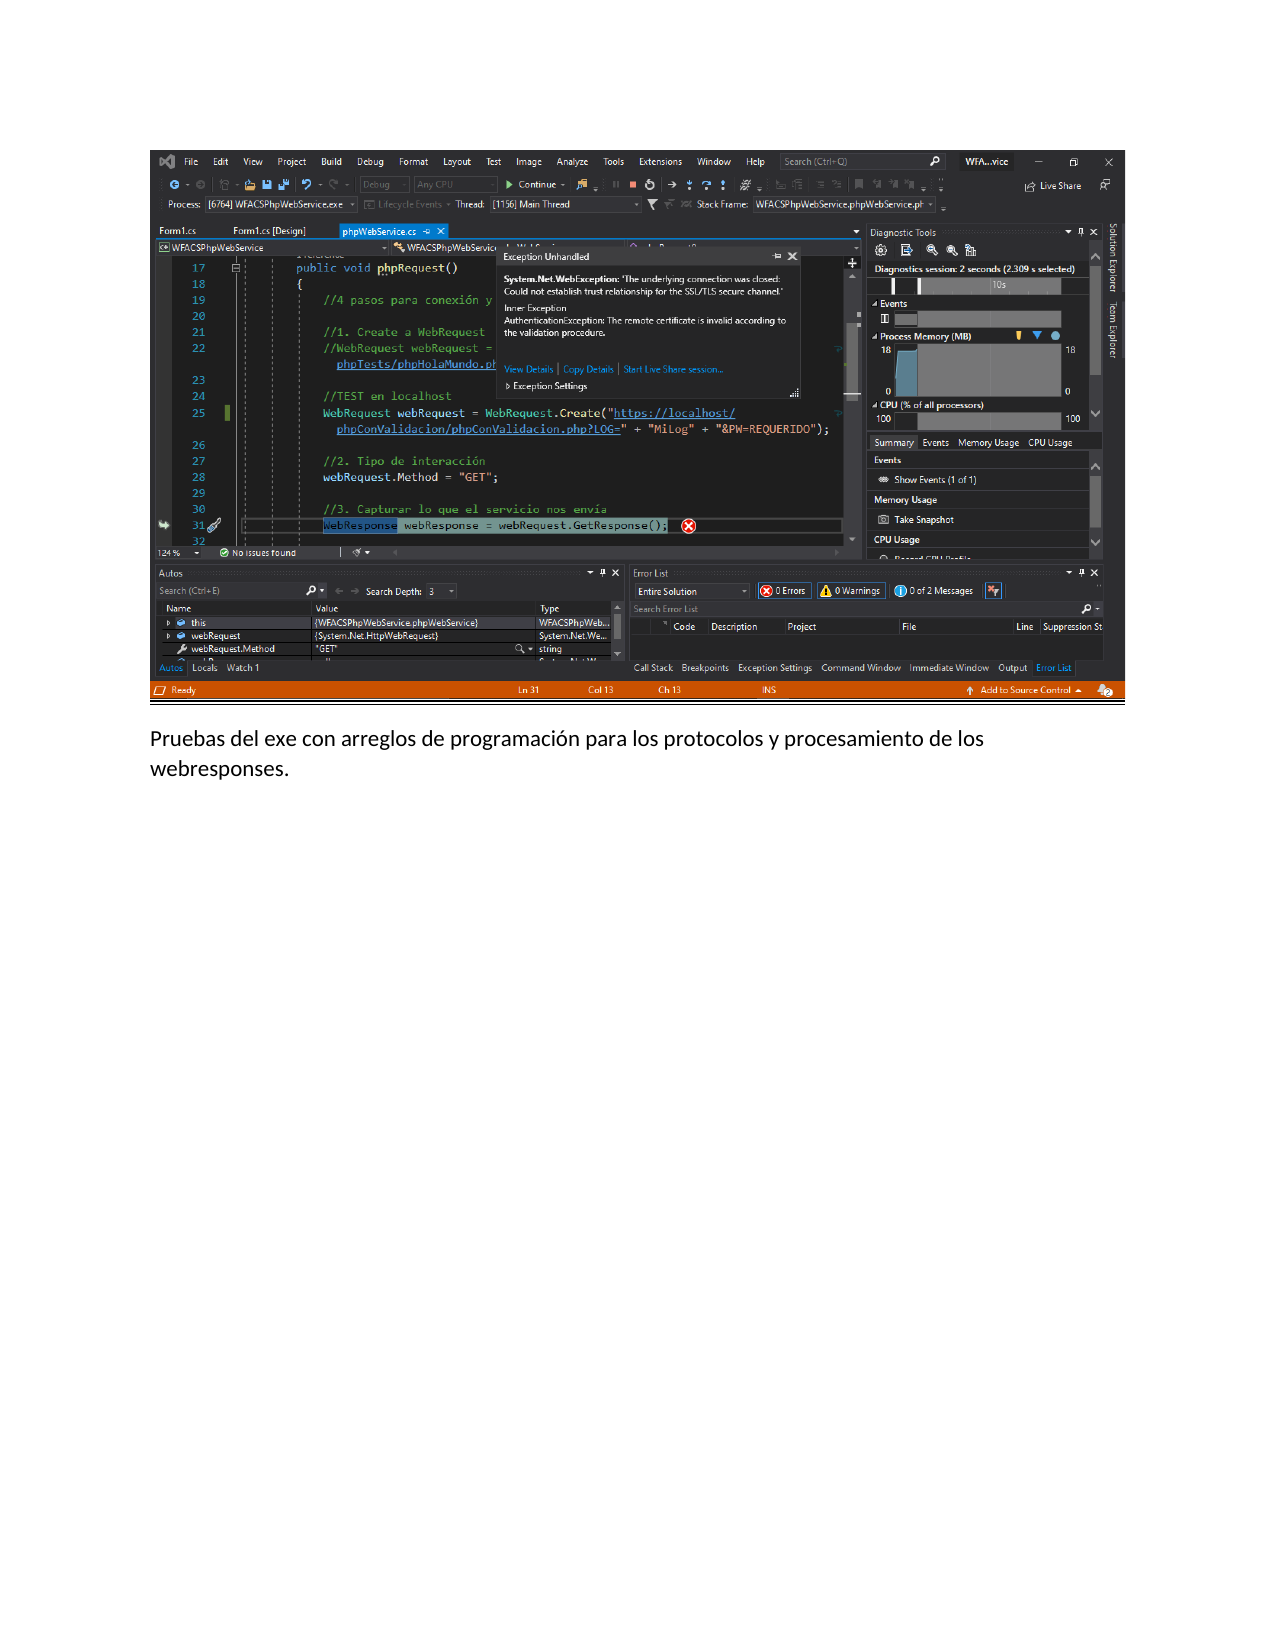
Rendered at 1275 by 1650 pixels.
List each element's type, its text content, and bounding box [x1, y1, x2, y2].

picture [150, 150, 1125, 699]
text Pruebas del exe con arreglos de programación para los protocolos y procesamiento de los webresponses. [150, 724, 1125, 782]
